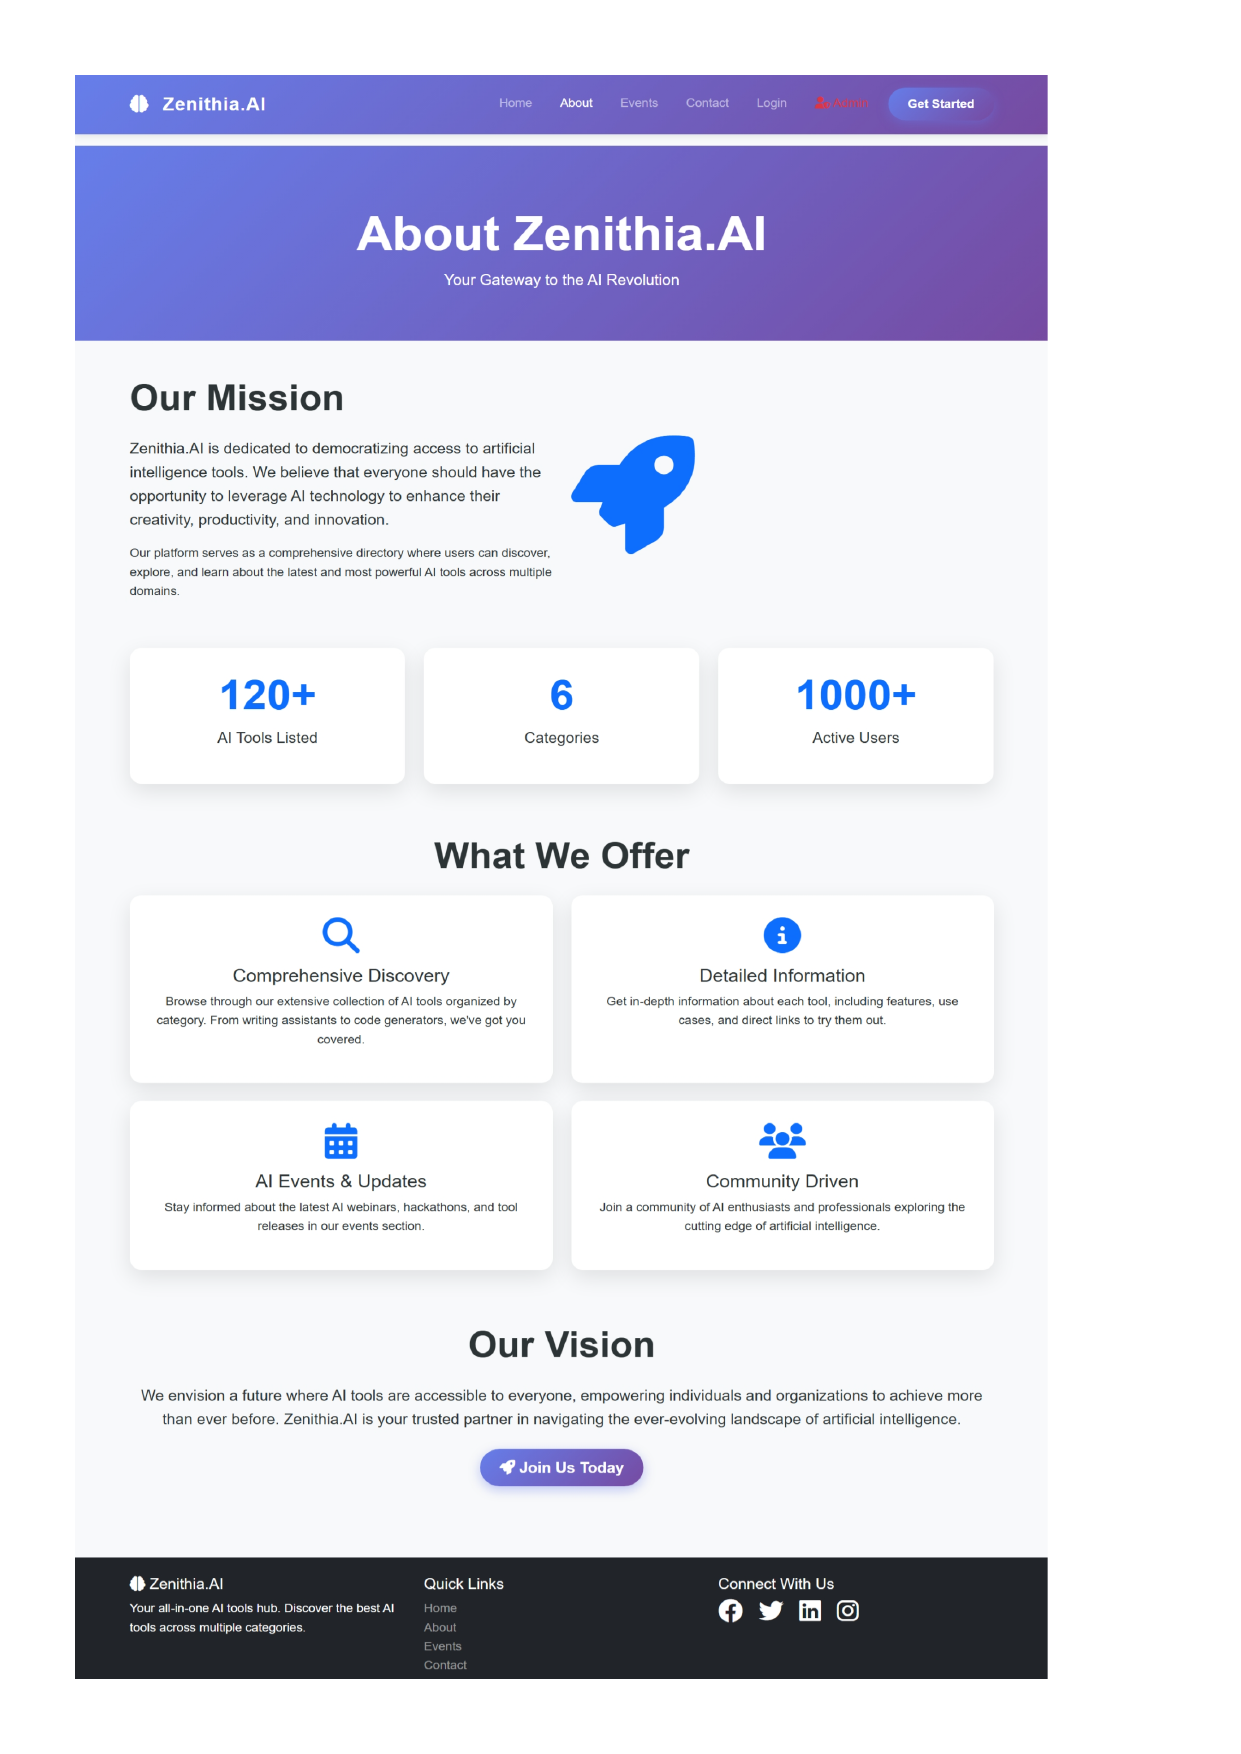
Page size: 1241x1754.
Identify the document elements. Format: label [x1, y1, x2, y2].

picture [75, 75, 1048, 1679]
